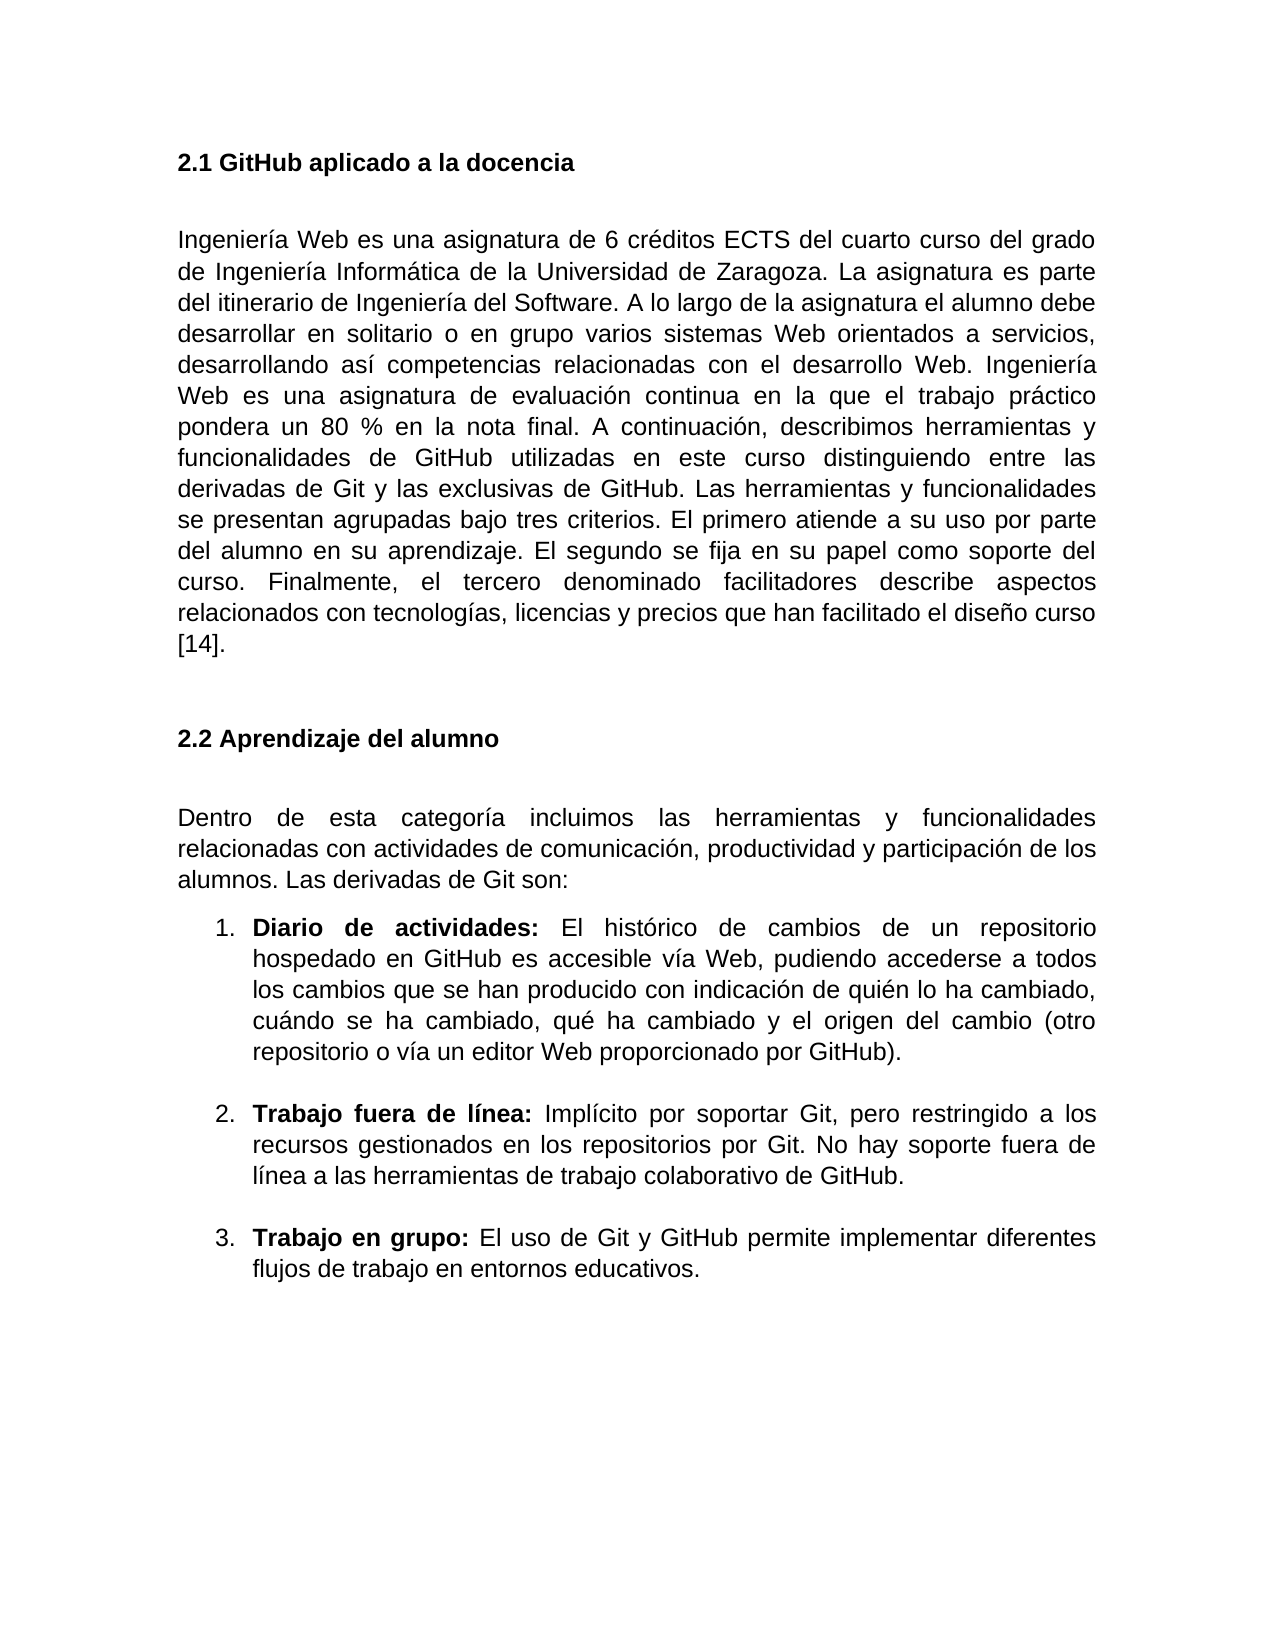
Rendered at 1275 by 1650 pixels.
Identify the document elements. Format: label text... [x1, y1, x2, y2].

text Ingeniería Web es una asignatura de 6 créditos ECTS del cuarto curso del grado de Ingeniería Informática de la Universidad de Zaragoza. La asignatura es parte del itinerario de Ingeniería del Software. A lo largo de la asignatura el alumno debe desarrollar en solitario o en grupo varios sistemas Web orientados a servicios, desarrollando así competencias relacionadas con el desarrollo Web. Ingeniería Web es una asignatura de evaluación continua en la que el trabajo práctico pondera un 80 % en la nota final. A continuación, describimos herramientas y funcionalidades de GitHub utilizadas en este curso distinguiendo entre las derivadas de Git y las exclusivas de GitHub. Las herramientas y funcionalidades se presentan agrupadas bajo tres criterios. El primero atiende a su uso por parte del alumno en su aprendizaje. El segundo se fija en su papel como soporte del curso. Finalmente, el tercero denominado facilitadores describe aspectos relacionados con tecnologías, licencias y precios que han facilitado el diseño curso [14]. [177, 226, 1098, 658]
list Trabajo en grupo: El uso de Git y GitHub permite implementar diferentes flujos de trabajo en entornos educativos. [215, 1223, 1098, 1283]
subtitle 2.2 Aprendizaje del alumno [177, 724, 1098, 753]
subtitle 2.1 GitHub aplicado a la docencia [177, 148, 1098, 176]
text Dentro de esta categoría incluimos las herramientas y funcionalidades relacionadas con actividades de comunicación, productividad y participación de los alumnos. Las derivadas de Git son: [177, 803, 1098, 894]
list Diario de actividades: El histórico de cambios de un repositorio hospedado en GitHub es accesible vía Web, pudiendo accederse a todos los cambios que se han producido con indicación de quién lo ha cambiado, cuándo se ha cambiado, qué ha cambiado y el origen del cambio (otro repositorio o vía un editor Web proporcionado por GitHub). [215, 913, 1098, 1066]
list Trabajo fuera de línea: Implícito por soportar Git, pero restringido a los recursos gestionados en los repositorios por Git. No hay soporte fuera de línea a las herramientas de trabajo colaborativo de GitHub. [215, 1099, 1098, 1190]
